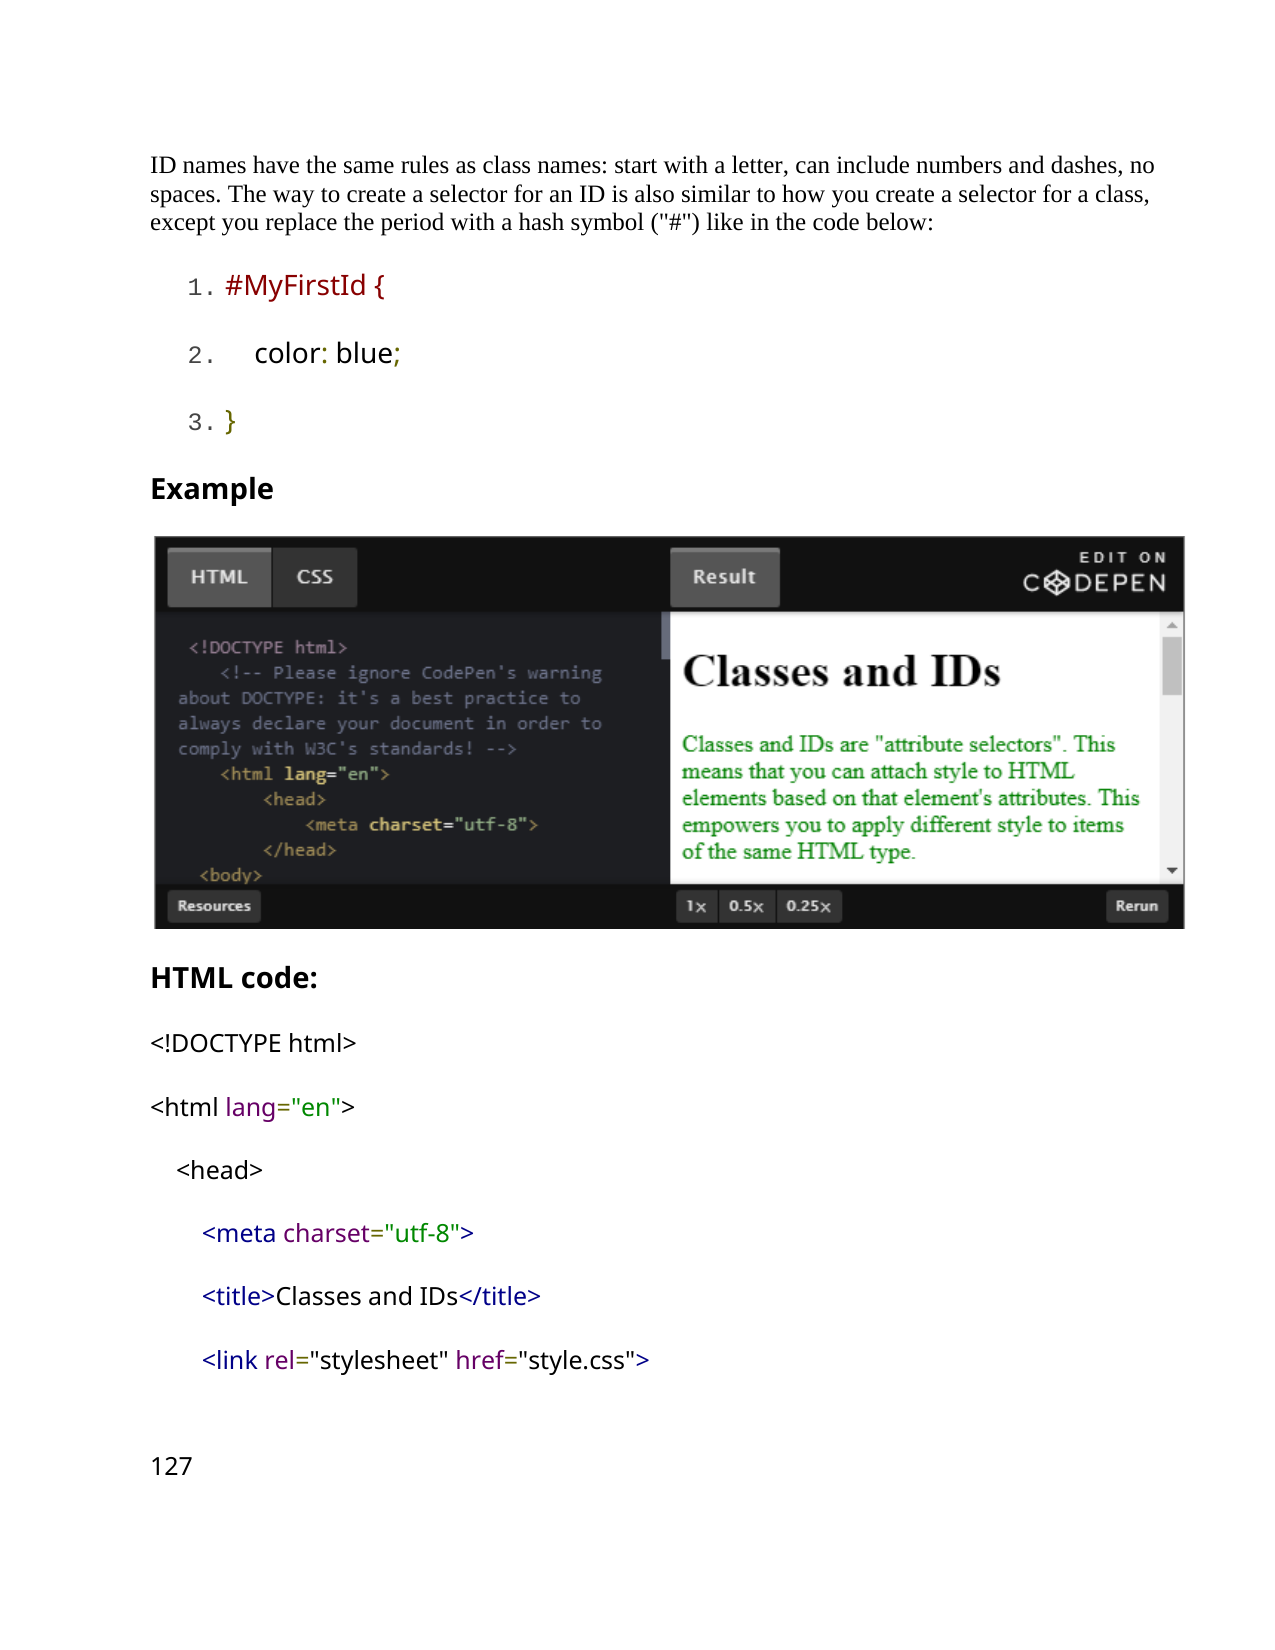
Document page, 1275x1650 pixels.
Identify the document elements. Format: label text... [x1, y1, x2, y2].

list } [187, 400, 1172, 439]
text <html lang="en"> [150, 1089, 1172, 1123]
text <!DOCTYPE html> [150, 1026, 1172, 1060]
text <link rel="stylesheet" href="style.css"> [150, 1342, 1172, 1376]
picture [150, 536, 1191, 929]
subtitle Example [150, 468, 1172, 508]
subtitle HTML code: [150, 957, 1172, 997]
text ID names have the same rules as class names: start with a letter, can include numbers and dashes, no spaces. The way to create a selector for an ID is also similar to how you create a selector for a class, except you replace the period with a hash symbol ("#") like in the code below: [150, 150, 1172, 236]
text <head> [150, 1153, 1172, 1187]
text <meta charset="utf-8"> [150, 1216, 1172, 1250]
list color: blue; [187, 333, 1172, 371]
text <title>Classes and IDs</title> [150, 1279, 1172, 1313]
list #MyFirstId { [187, 265, 1172, 304]
